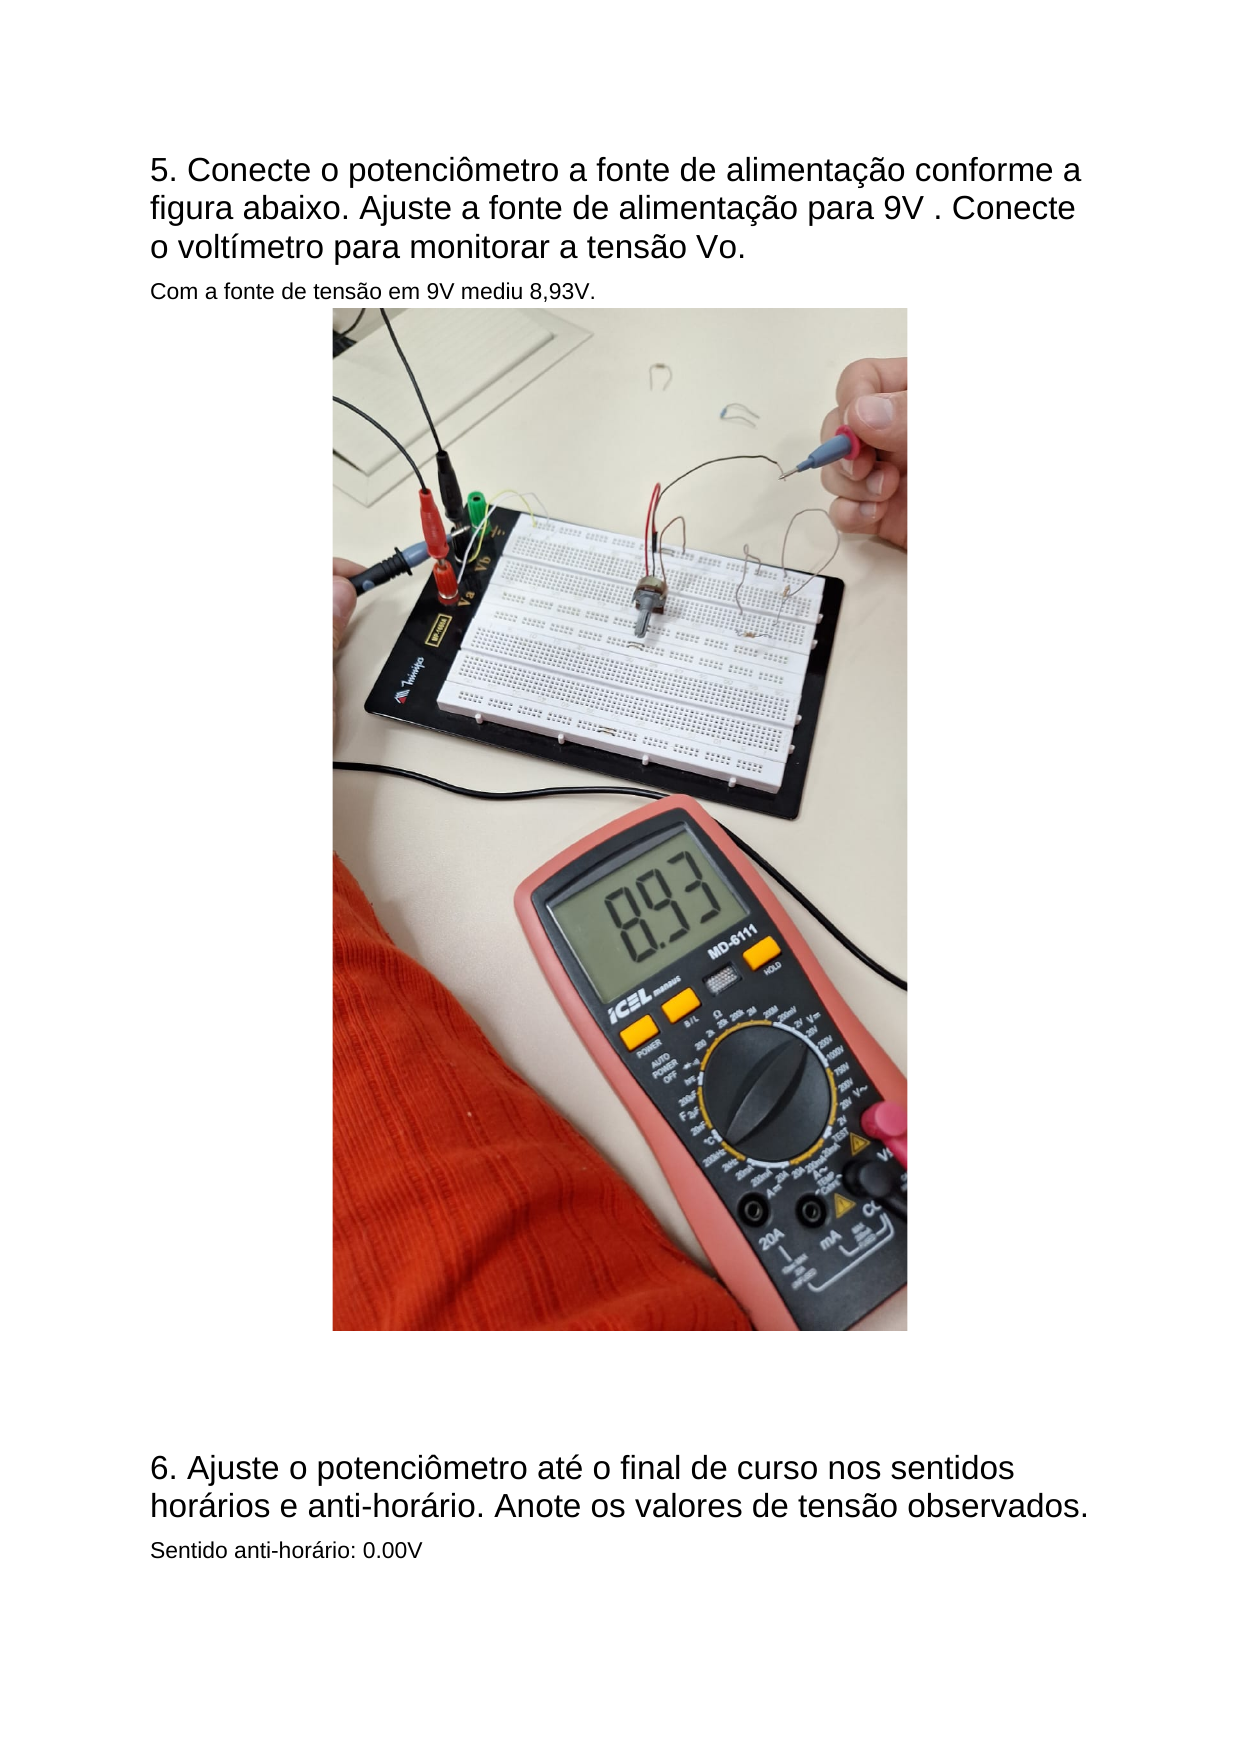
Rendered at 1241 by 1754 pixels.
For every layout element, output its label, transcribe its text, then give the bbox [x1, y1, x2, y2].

subtitle 5. Conecte o potenciômetro a fonte de alimentação conforme a figura abaixo. Ajuste a fonte de alimentação para 9V . Conecte o voltímetro para monitorar a tensão Vo. [150, 150, 1090, 265]
text Com a fonte de tensão em 9V mediu 8,93V. [150, 278, 1090, 304]
subtitle 6. Ajuste o potenciômetro até o final de curso nos sentidos horários e anti-horário. Anote os valores de tensão observados. [150, 1448, 1090, 1525]
text Sentido anti-horário: 0.00V [150, 1537, 1090, 1564]
picture [332, 308, 908, 1331]
